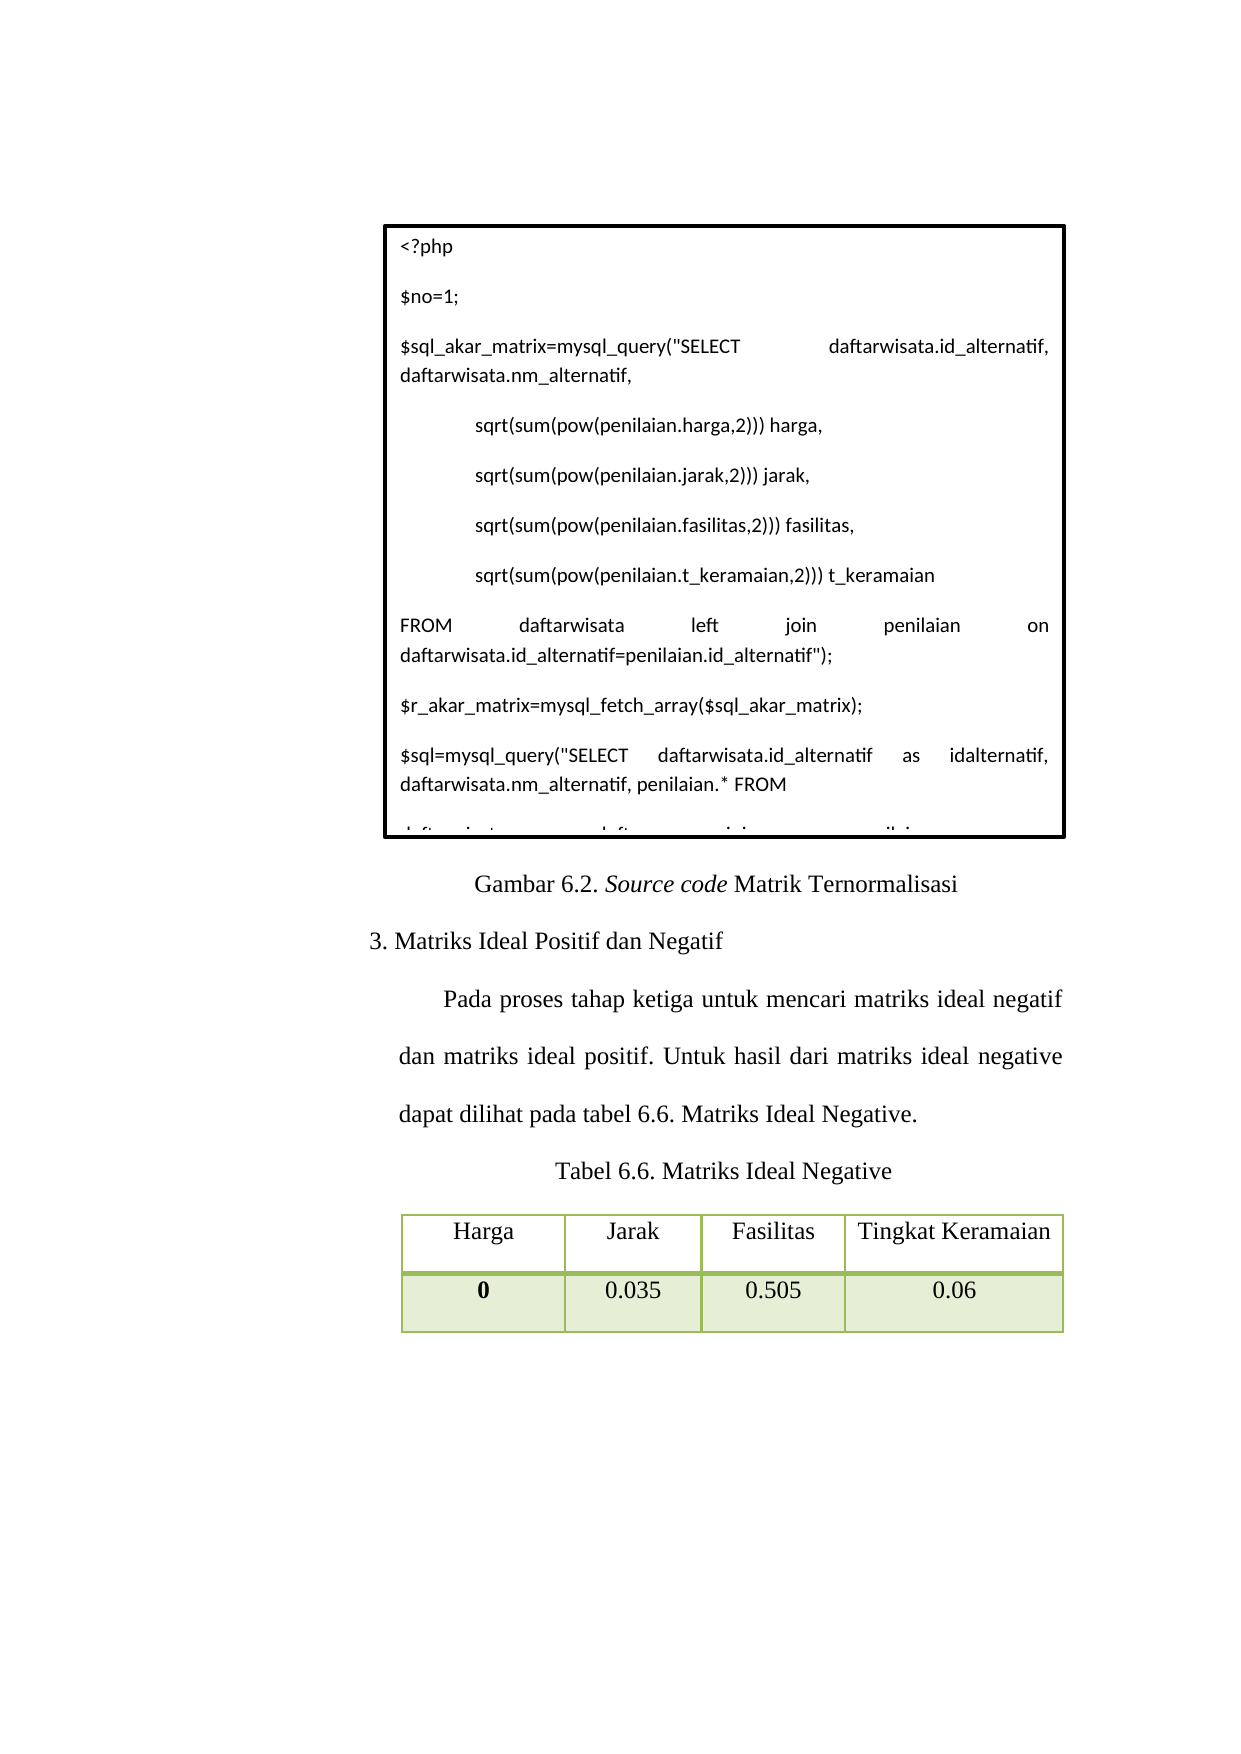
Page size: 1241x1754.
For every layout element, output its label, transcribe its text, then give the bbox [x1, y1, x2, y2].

table_cell 0.035 [566, 1276, 700, 1331]
list Gambar 6.2. Source code Matrik Ternormalisasi [369, 869, 1063, 897]
table_header Fasilitas [703, 1216, 844, 1271]
list 3. Matriks Ideal Positif dan Negatif [369, 926, 1063, 955]
list Pada proses tahap ketiga untuk mencari matriks ideal negatif dan matriks ideal positif. Untuk hasil dari matriks ideal negative dapat dilihat pada tabel 6.6. Matriks Ideal Negative. [399, 984, 1063, 1127]
table_header Tingkat Keramaian [846, 1216, 1062, 1271]
table_cell 0 [403, 1276, 564, 1331]
table_cell 0.06 [846, 1276, 1062, 1331]
table_cell 0.505 [703, 1276, 844, 1331]
table_header Jarak [566, 1216, 700, 1271]
table_header Harga [403, 1216, 564, 1271]
list Tabel 6.6. Matriks Ideal Negative [340, 1156, 1063, 1185]
